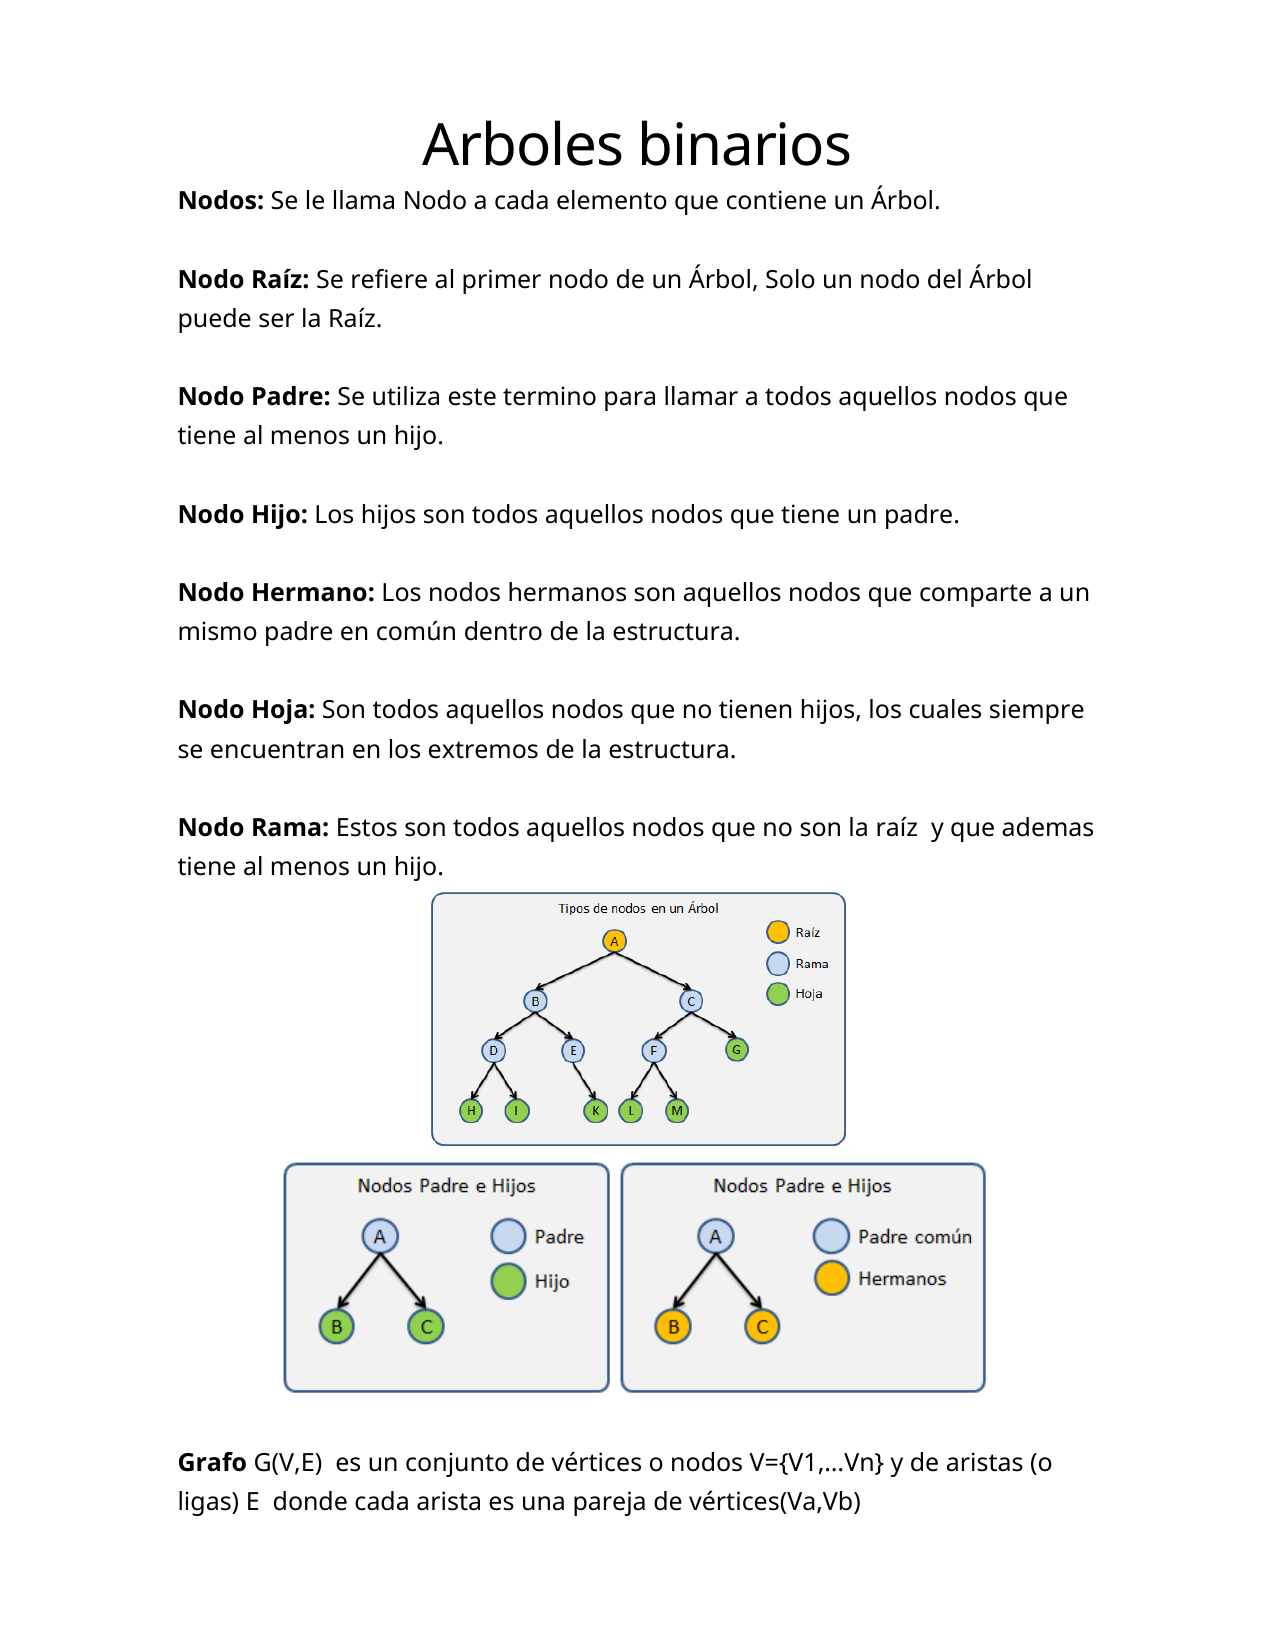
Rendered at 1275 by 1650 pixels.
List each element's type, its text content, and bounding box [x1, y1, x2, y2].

text ligas) E donde cada arista es una pareja de vértices(Va,Vb) [177, 1484, 1098, 1518]
text Nodo Rama: Estos son todos aquellos nodos que no son la raíz y que ademas tiene al menos un hijo. [177, 809, 1098, 883]
picture [277, 1153, 998, 1401]
text Nodo Padre: Se utiliza este termino para llamar a todos aquellos nodos que tiene al menos un hijo. [177, 379, 1098, 452]
text Nodo Hijo: Los hijos son todos aquellos nodos que tiene un padre. [177, 496, 1098, 530]
picture [427, 887, 848, 1149]
text Nodo Hoja: Son todos aquellos nodos que no tienen hijos, los cuales siempre se encuentran en los extremos de la estructura. [177, 692, 1098, 765]
title Arboles binarios [177, 103, 1098, 183]
text Nodo Raíz: Se refiere al primer nodo de un Árbol, Solo un nodo del Árbol puede ser la Raíz. [177, 261, 1098, 334]
text Grafo G(V,E) es un conjunto de vértices o nodos V={V1,…Vn} y de aristas (o [177, 1444, 1098, 1478]
text Nodo Hermano: Los nodos hermanos son aquellos nodos que comparte a un mismo padre en común dentro de la estructura. [177, 574, 1098, 648]
text Nodos: Se le llama Nodo a cada elemento que contiene un Árbol. [177, 183, 1098, 217]
